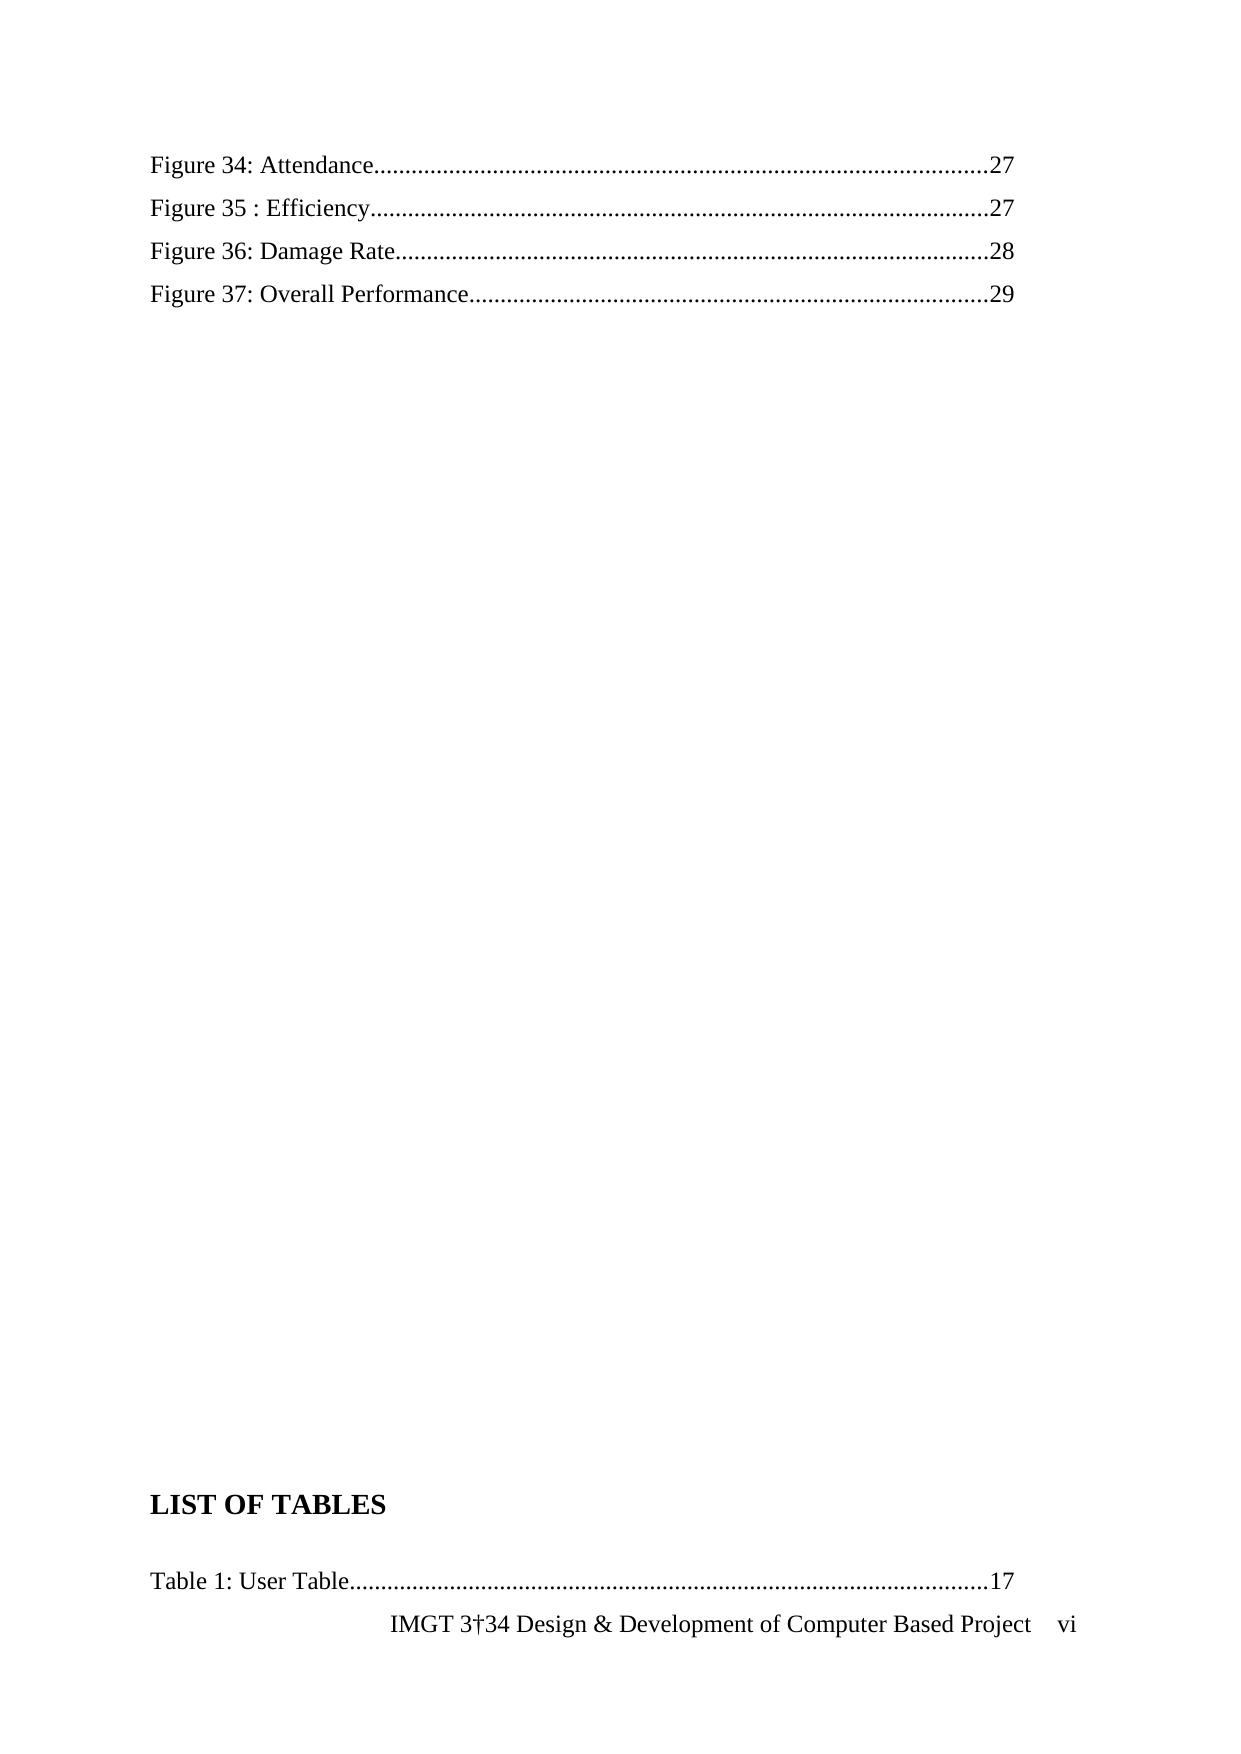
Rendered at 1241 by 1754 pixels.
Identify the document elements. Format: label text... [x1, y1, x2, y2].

text LIST OF TABLES [150, 1487, 1090, 1520]
text Figure 34: Attendance 27 [150, 150, 1090, 179]
text Figure 36: Damage Rate 28 [150, 236, 1090, 265]
text Table 1: User Table 17 [150, 1566, 1090, 1595]
text Figure 35 : Efficiency 27 [150, 193, 1090, 222]
text Figure 37: Overall Performance 29 [150, 279, 1090, 308]
